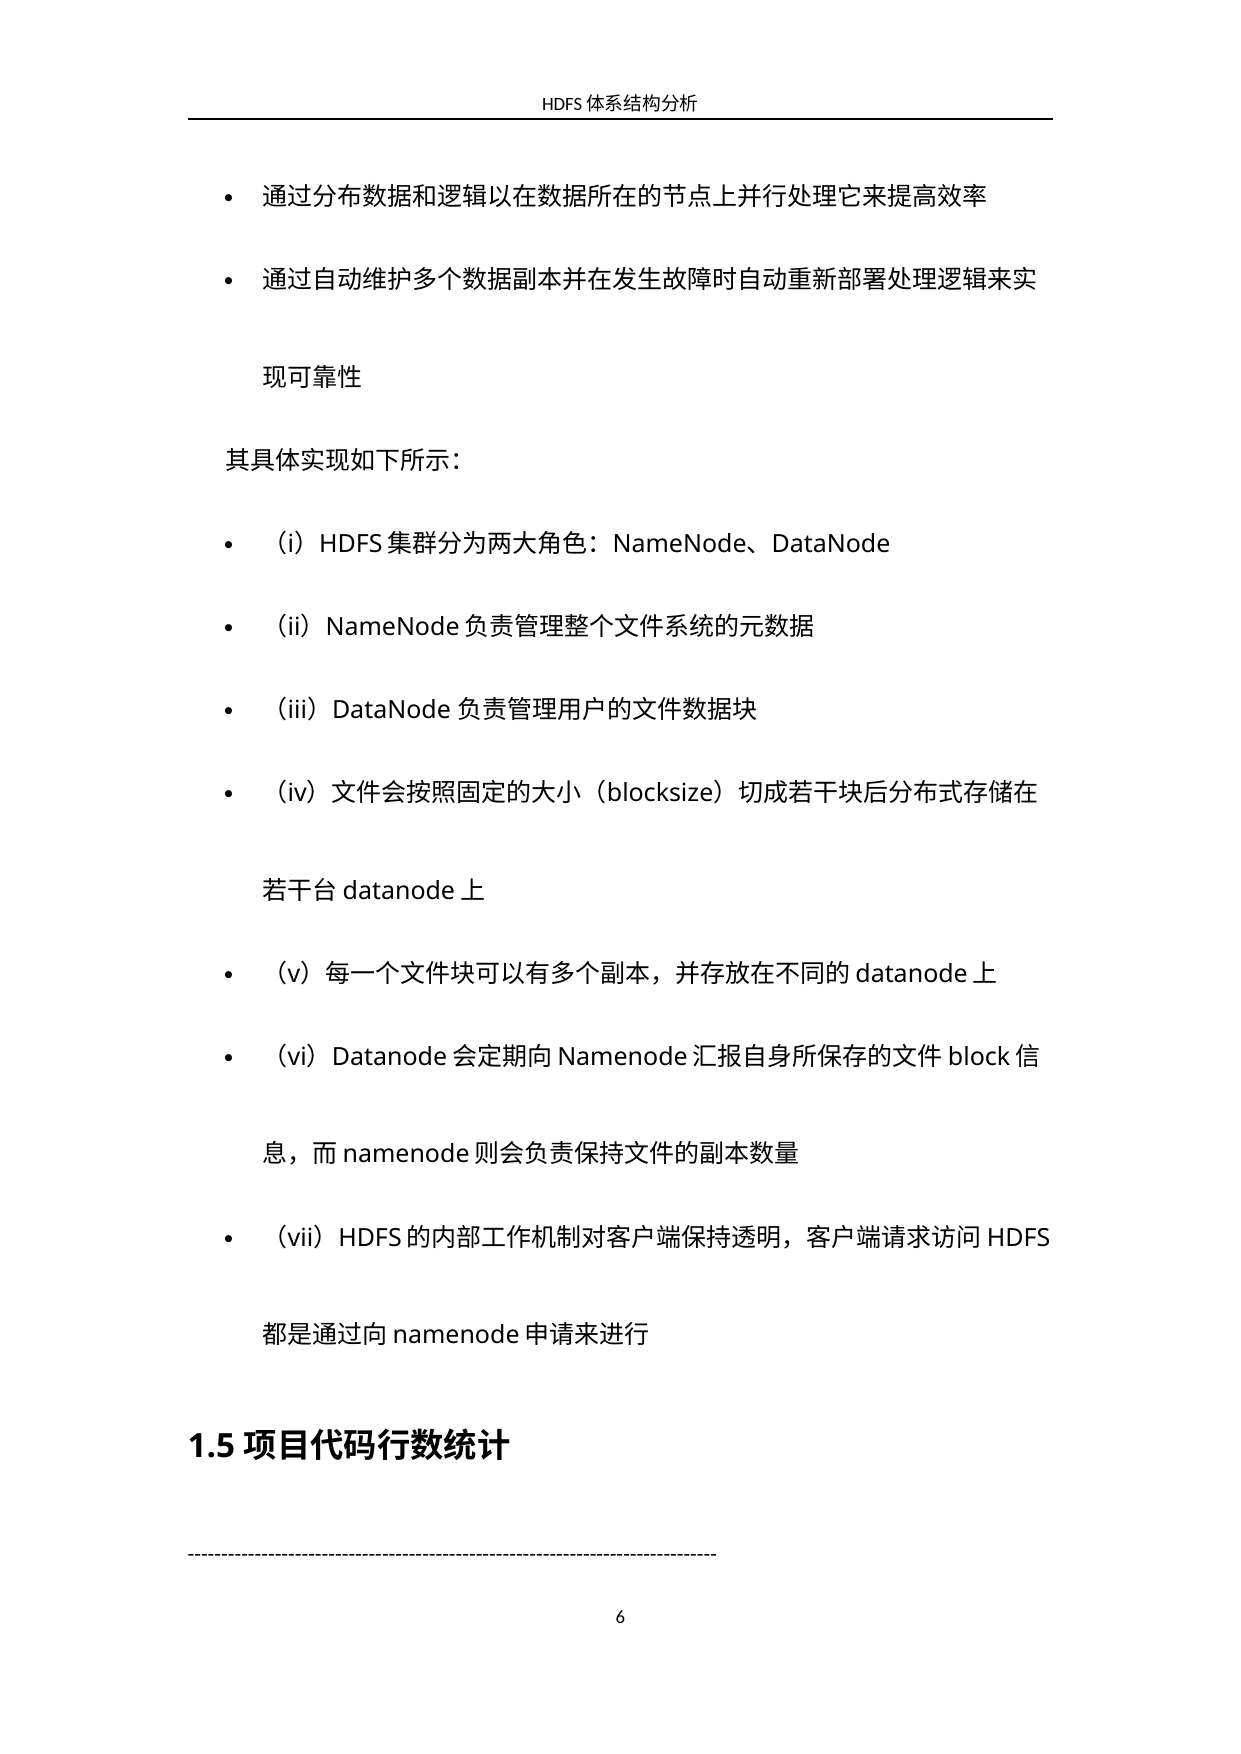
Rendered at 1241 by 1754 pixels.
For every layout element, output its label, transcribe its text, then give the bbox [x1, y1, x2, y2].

list （i）HDFS集群分为两大角色：NameNode、DataNode [225, 509, 1053, 574]
list （iv）文件会按照固定的大小（blocksize）切成若干块后分布式存储在若干台datanode上 [225, 758, 1053, 921]
list （vii）HDFS的内部工作机制对客户端保持透明，客户端请求访问HDFS都是通过向namenode申请来进行 [225, 1203, 1053, 1365]
list （iii）DataNode 负责管理用户的文件数据块 [225, 675, 1053, 740]
list （ii）NameNode负责管理整个文件系统的元数据 [225, 592, 1053, 657]
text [187, 1538, 1053, 1570]
list 通过自动维护多个数据副本并在发生故障时自动重新部署处理逻辑来实现可靠性 [225, 245, 1053, 408]
list （vi）Datanode会定期向Namenode汇报自身所保存的文件block信息，而namenode则会负责保持文件的副本数量 [225, 1022, 1053, 1184]
list （v）每一个文件块可以有多个副本，并存放在不同的datanode上 [225, 939, 1053, 1004]
text 其具体实现如下所示： [225, 426, 1053, 491]
subtitle 1.5 项目代码行数统计 [187, 1410, 1053, 1475]
list 通过分布数据和逻辑以在数据所在的节点上并行处理它来提高效率 [225, 162, 1053, 227]
